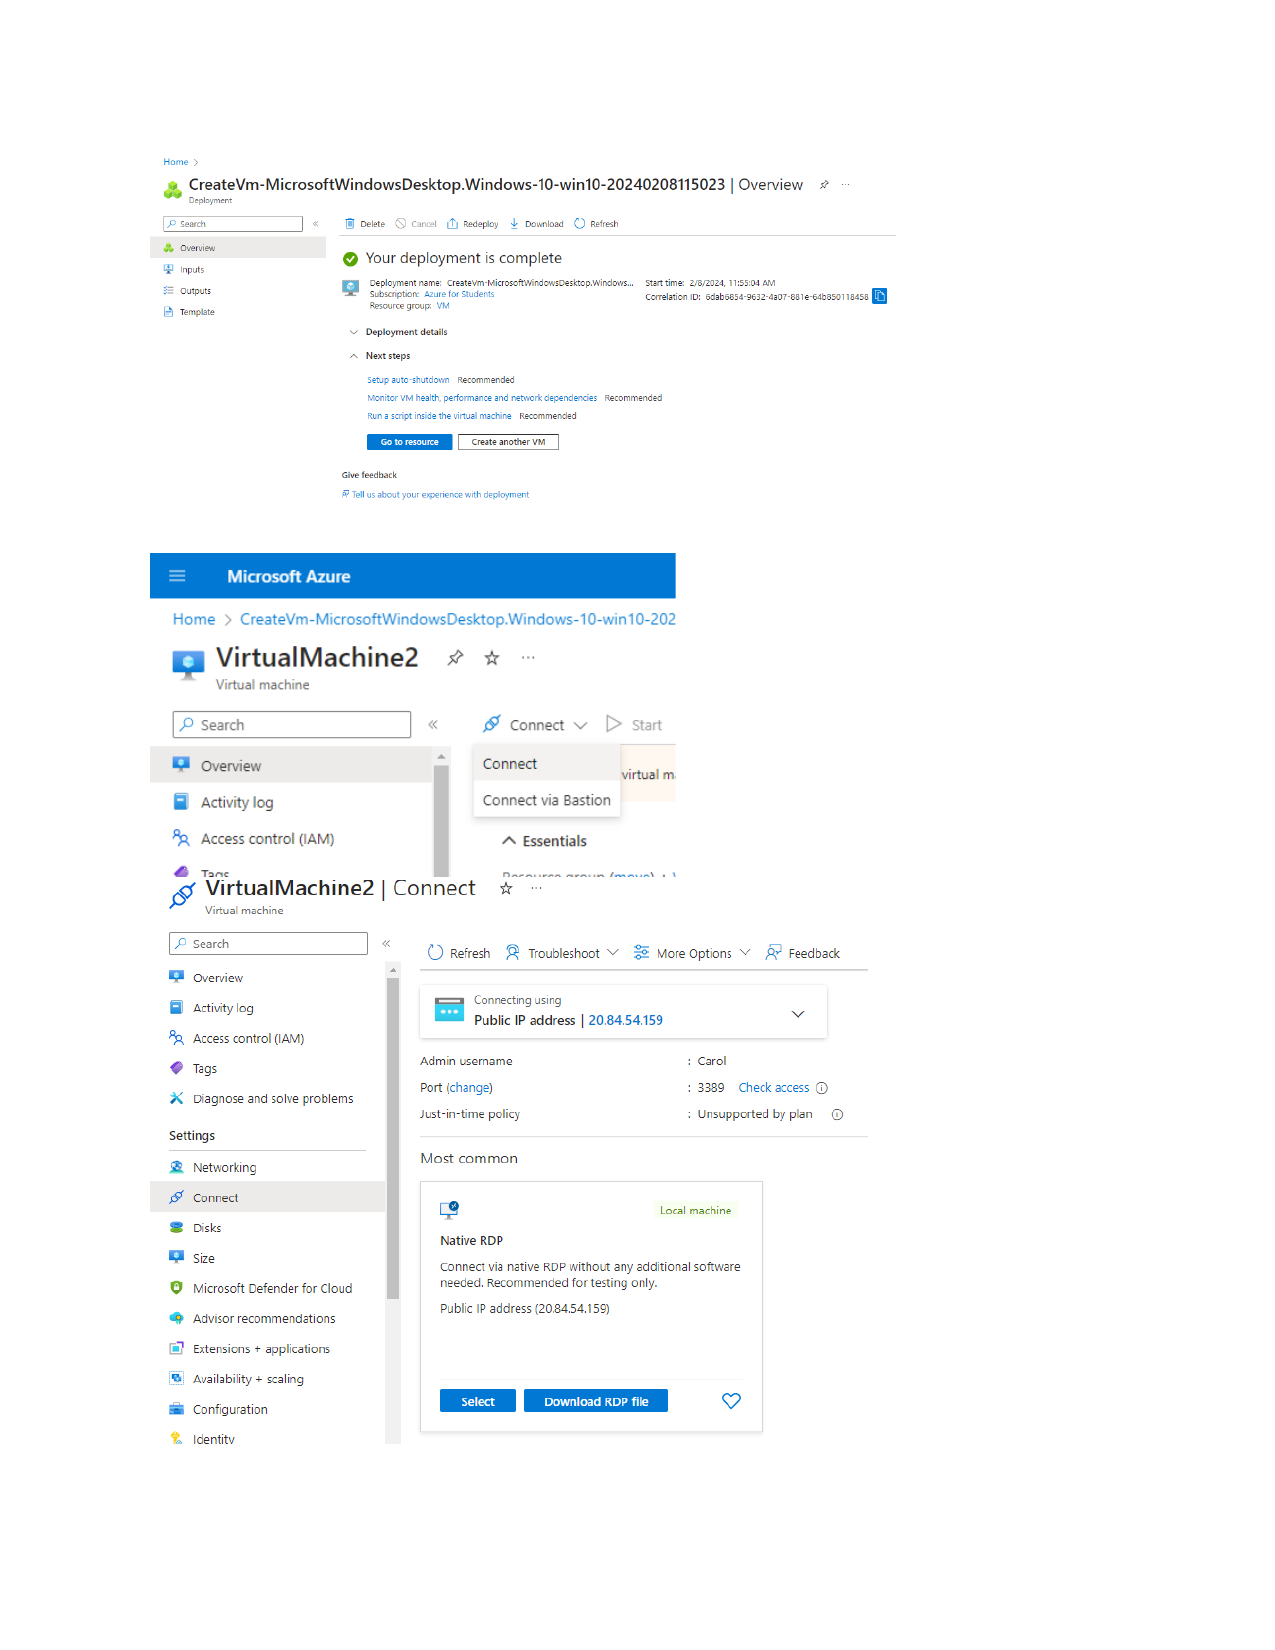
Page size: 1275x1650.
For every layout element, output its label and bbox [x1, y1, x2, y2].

picture [150, 553, 676, 877]
picture [150, 150, 897, 517]
picture [150, 880, 868, 1444]
